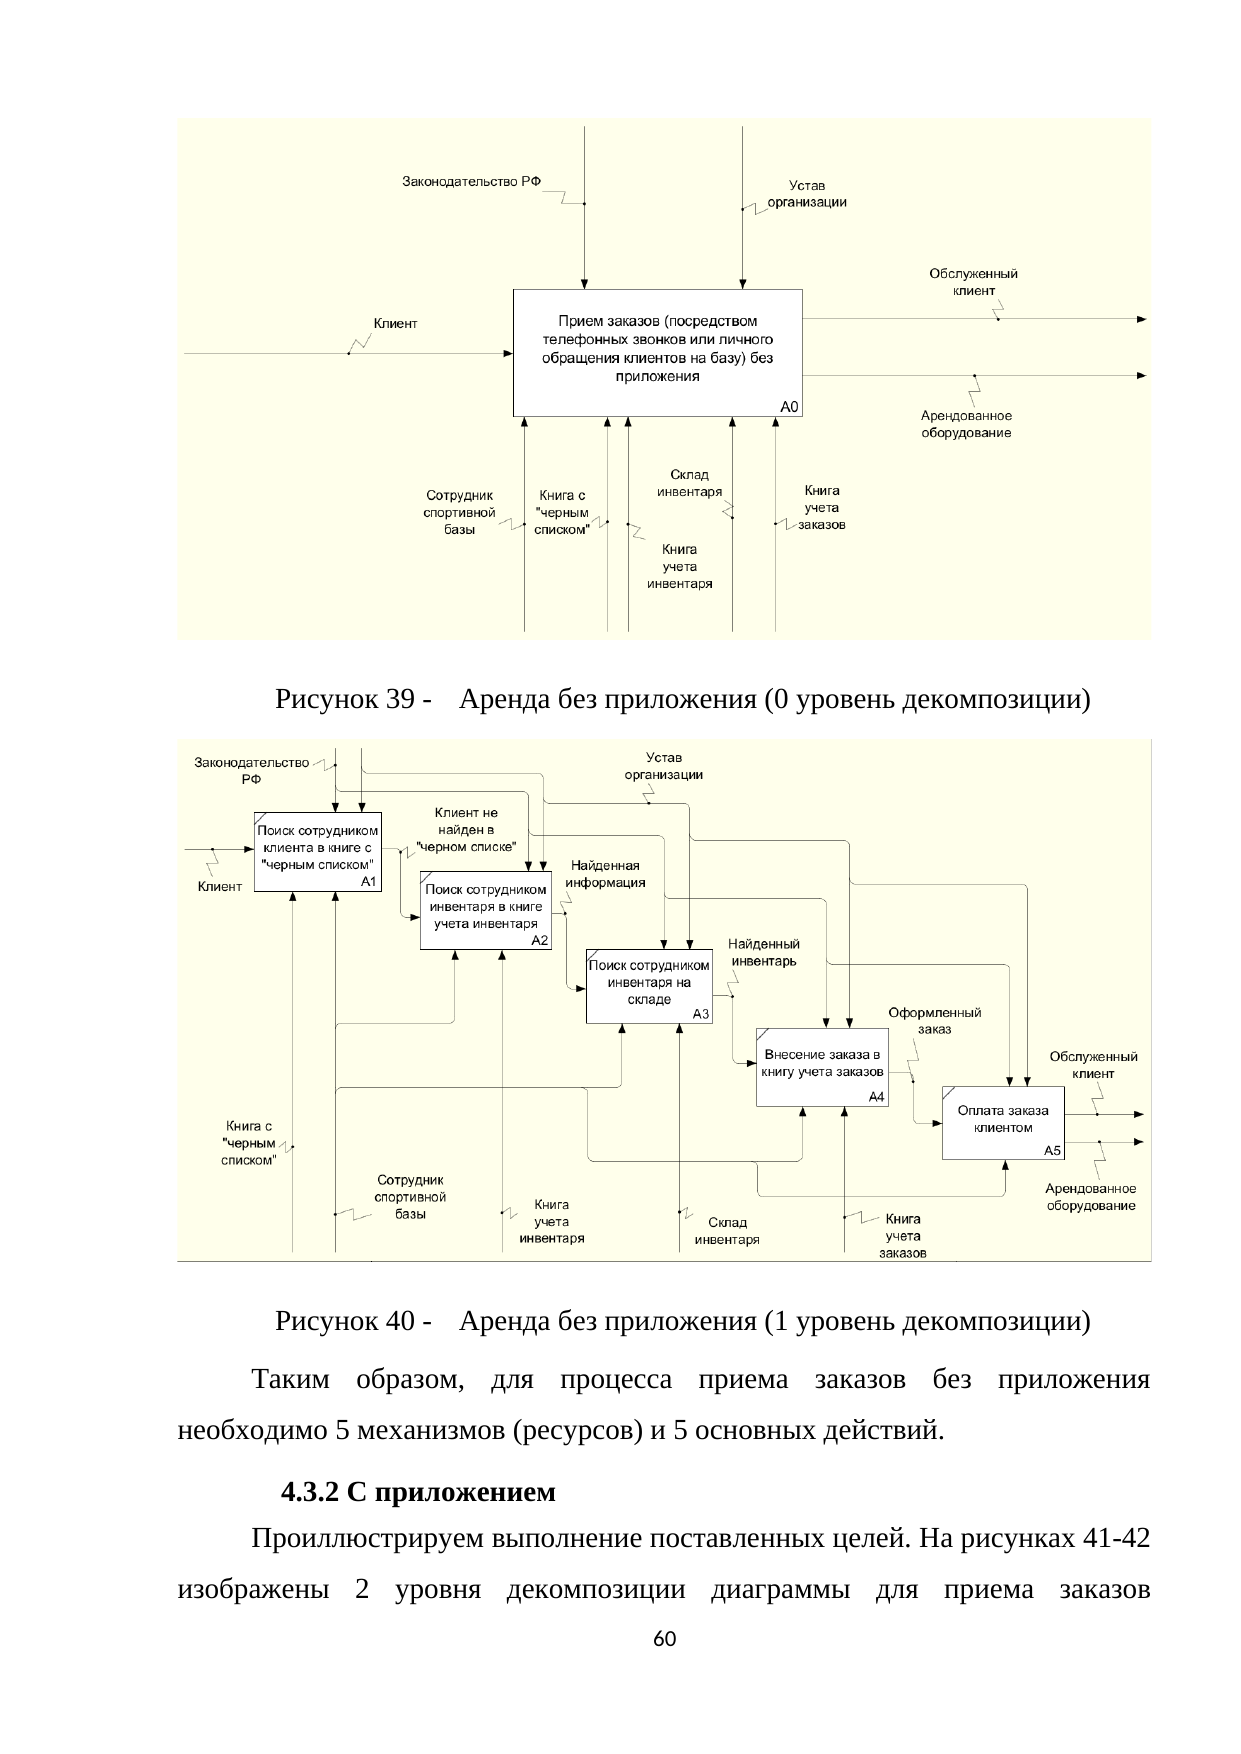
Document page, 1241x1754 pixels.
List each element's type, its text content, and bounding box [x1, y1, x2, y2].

text Аренда без приложения (0 уровень декомпозиции) [215, 681, 1152, 715]
text С приложением [281, 1474, 1152, 1508]
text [177, 1521, 1152, 1604]
picture [177, 118, 1152, 640]
text Аренда без приложения (1 уровень декомпозиции) [215, 1303, 1152, 1336]
text Таким образом, для процесса приема заказов без приложения необходимо 5 механизмов (ресурсов) и 5 основных действий. [177, 1361, 1152, 1445]
picture [177, 739, 1152, 1262]
